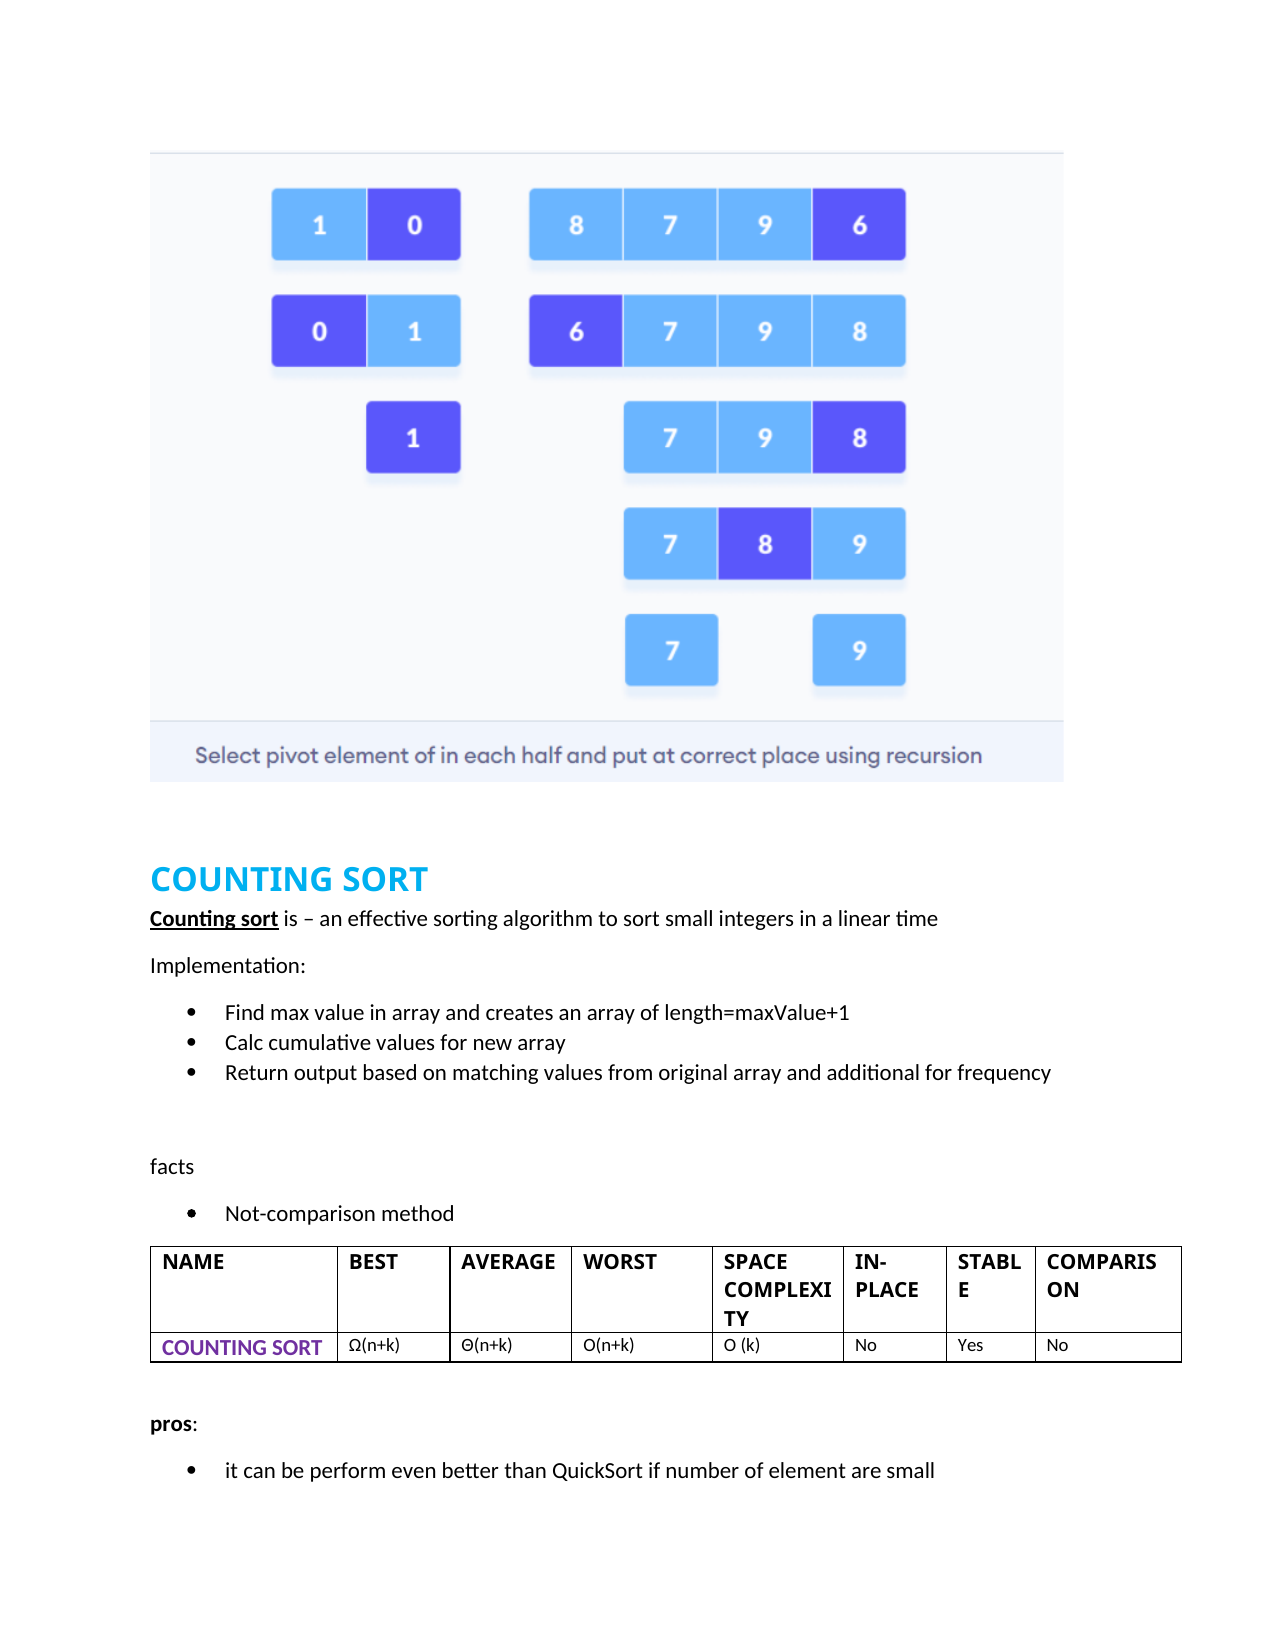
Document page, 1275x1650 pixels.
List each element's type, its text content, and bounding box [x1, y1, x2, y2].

list Not-comparison method [187, 1199, 1125, 1227]
table_header SPACE COMPLEXITY [713, 1247, 843, 1332]
list Find max value in array and creates an array of length=maxValue+1 [187, 998, 1125, 1026]
table_cell Θ(n+k) [451, 1333, 571, 1361]
table_cell O(n+k) [572, 1333, 712, 1361]
subtitle COUNTING SORT [150, 855, 1125, 901]
table_header BEST [338, 1247, 449, 1332]
table_header COMPARISON [1036, 1247, 1181, 1332]
list Calc cumulative values for new array [187, 1028, 1125, 1056]
table_cell Ω(n+k) [338, 1333, 449, 1361]
table_header WORST [572, 1247, 712, 1332]
list it can be perform even better than QuickSort if number of element are small [187, 1456, 1125, 1484]
table_cell Yes [947, 1333, 1035, 1361]
text Counting sort is – an effective sorting algorithm to sort small integers in a linear time [150, 904, 1125, 932]
table_header NAME [151, 1247, 337, 1332]
table_cell No [844, 1333, 946, 1361]
table_cell O (k) [713, 1333, 843, 1361]
table_header AVERAGE [451, 1247, 571, 1332]
text pros: [150, 1409, 1125, 1437]
text facts [150, 1152, 1125, 1180]
list Return output based on matching values from original array and additional for frequency [187, 1058, 1125, 1086]
table_header STABLE [947, 1247, 1035, 1332]
table_header IN-PLACE [844, 1247, 946, 1332]
picture [150, 150, 1064, 782]
text Implementation: [150, 951, 1125, 979]
table_cell COUNTING SORT [151, 1333, 337, 1361]
table_cell No [1036, 1333, 1181, 1361]
